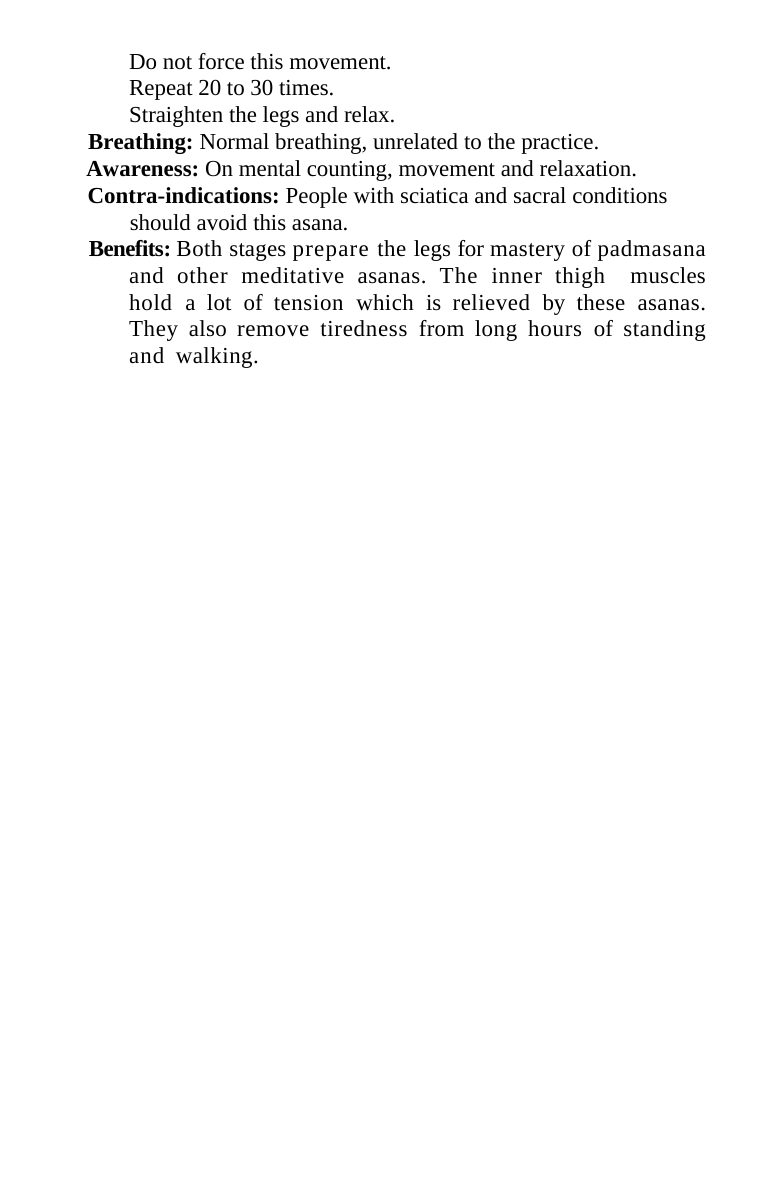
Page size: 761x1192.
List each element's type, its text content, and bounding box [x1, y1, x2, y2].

text Contra-indications: People with sciatica and sacral conditions should avoid this asana. [87, 182, 717, 235]
text Breathing: Normal breathing, unrelated to the practice. [88, 128, 717, 154]
text Do not force this movement. Repeat 20 to 30 times. [129, 48, 453, 101]
text Benefits: Both stages prepare the legs for mastery of padmasana and other meditative asanas. The inner thigh muscles hold a lot of tension which is relieved by these asanas. They also remove tiredness from long hours of standing and walking. [88, 235, 706, 368]
text Straighten the legs and relax. [129, 101, 717, 127]
text Awareness: On mental counting, movement and relaxation. [86, 155, 717, 181]
